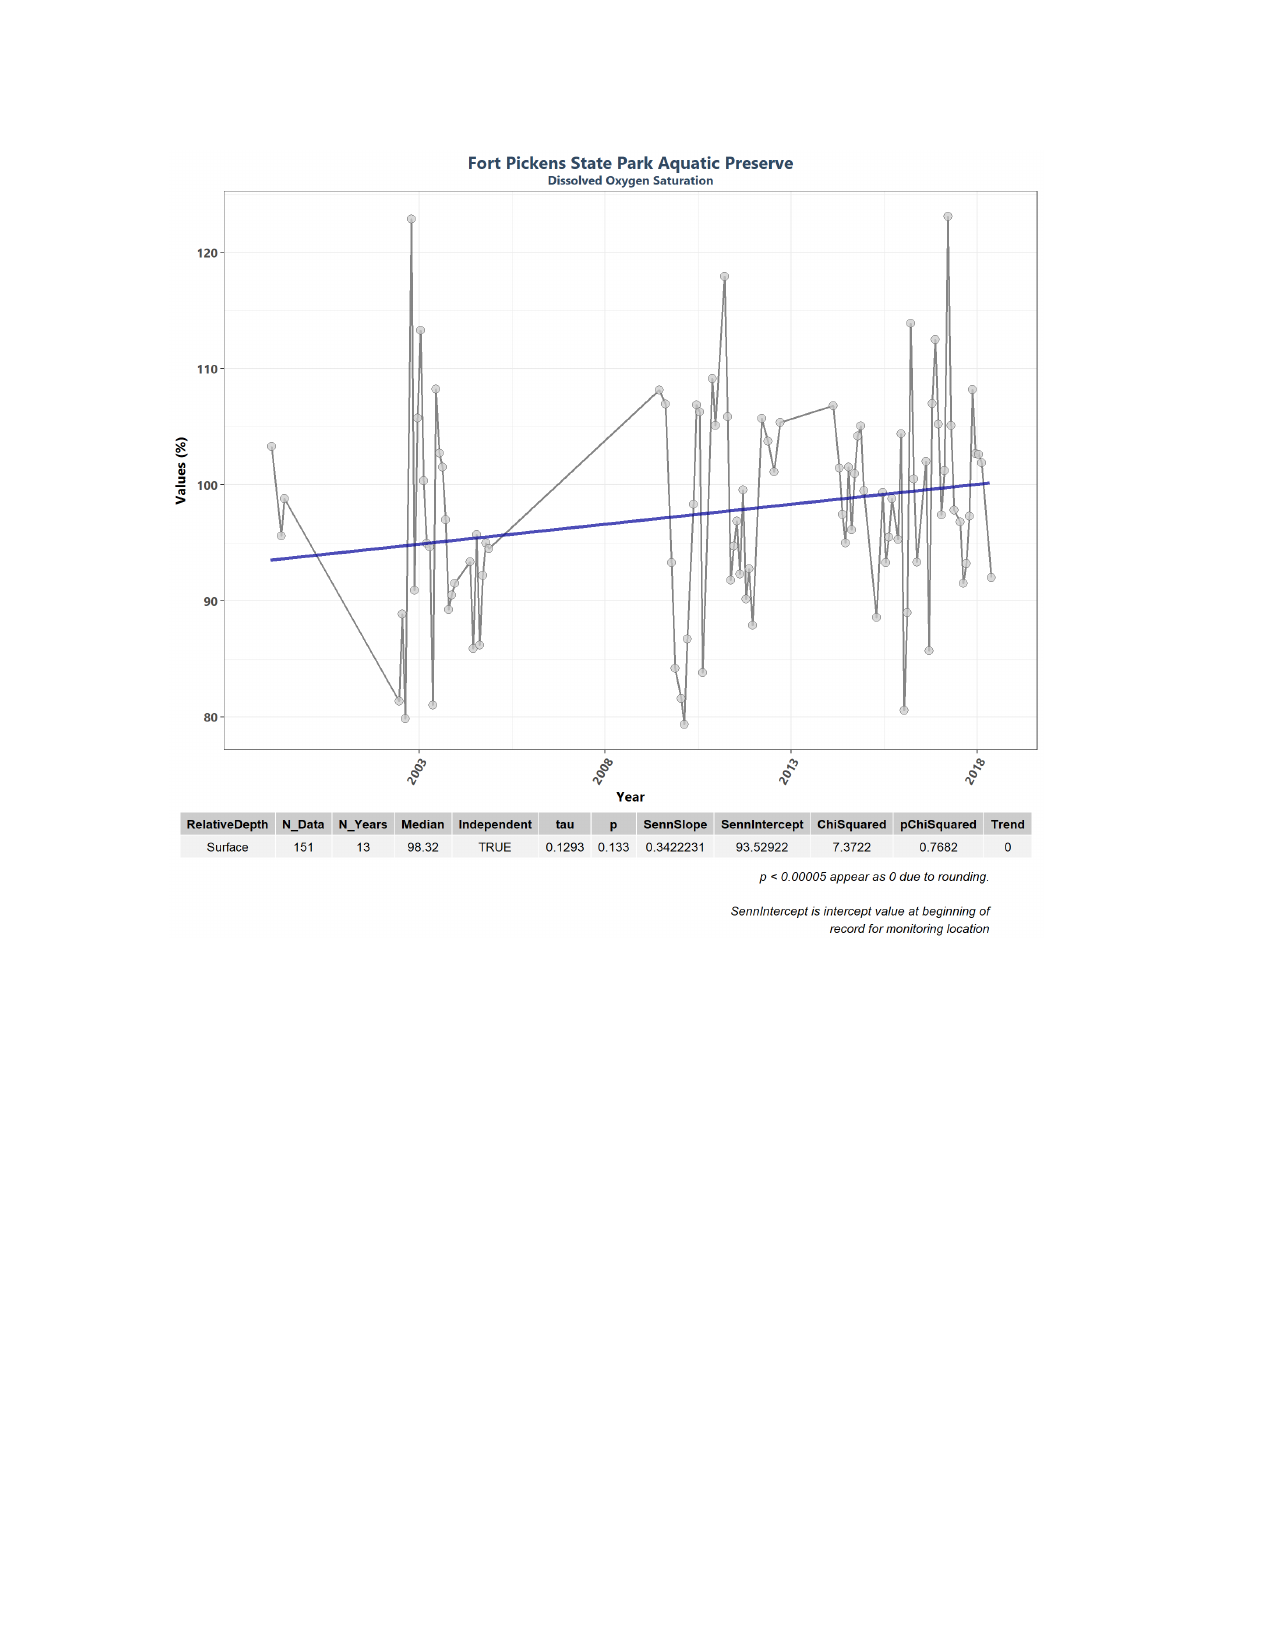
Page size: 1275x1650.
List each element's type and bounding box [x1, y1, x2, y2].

picture [168, 150, 1044, 938]
